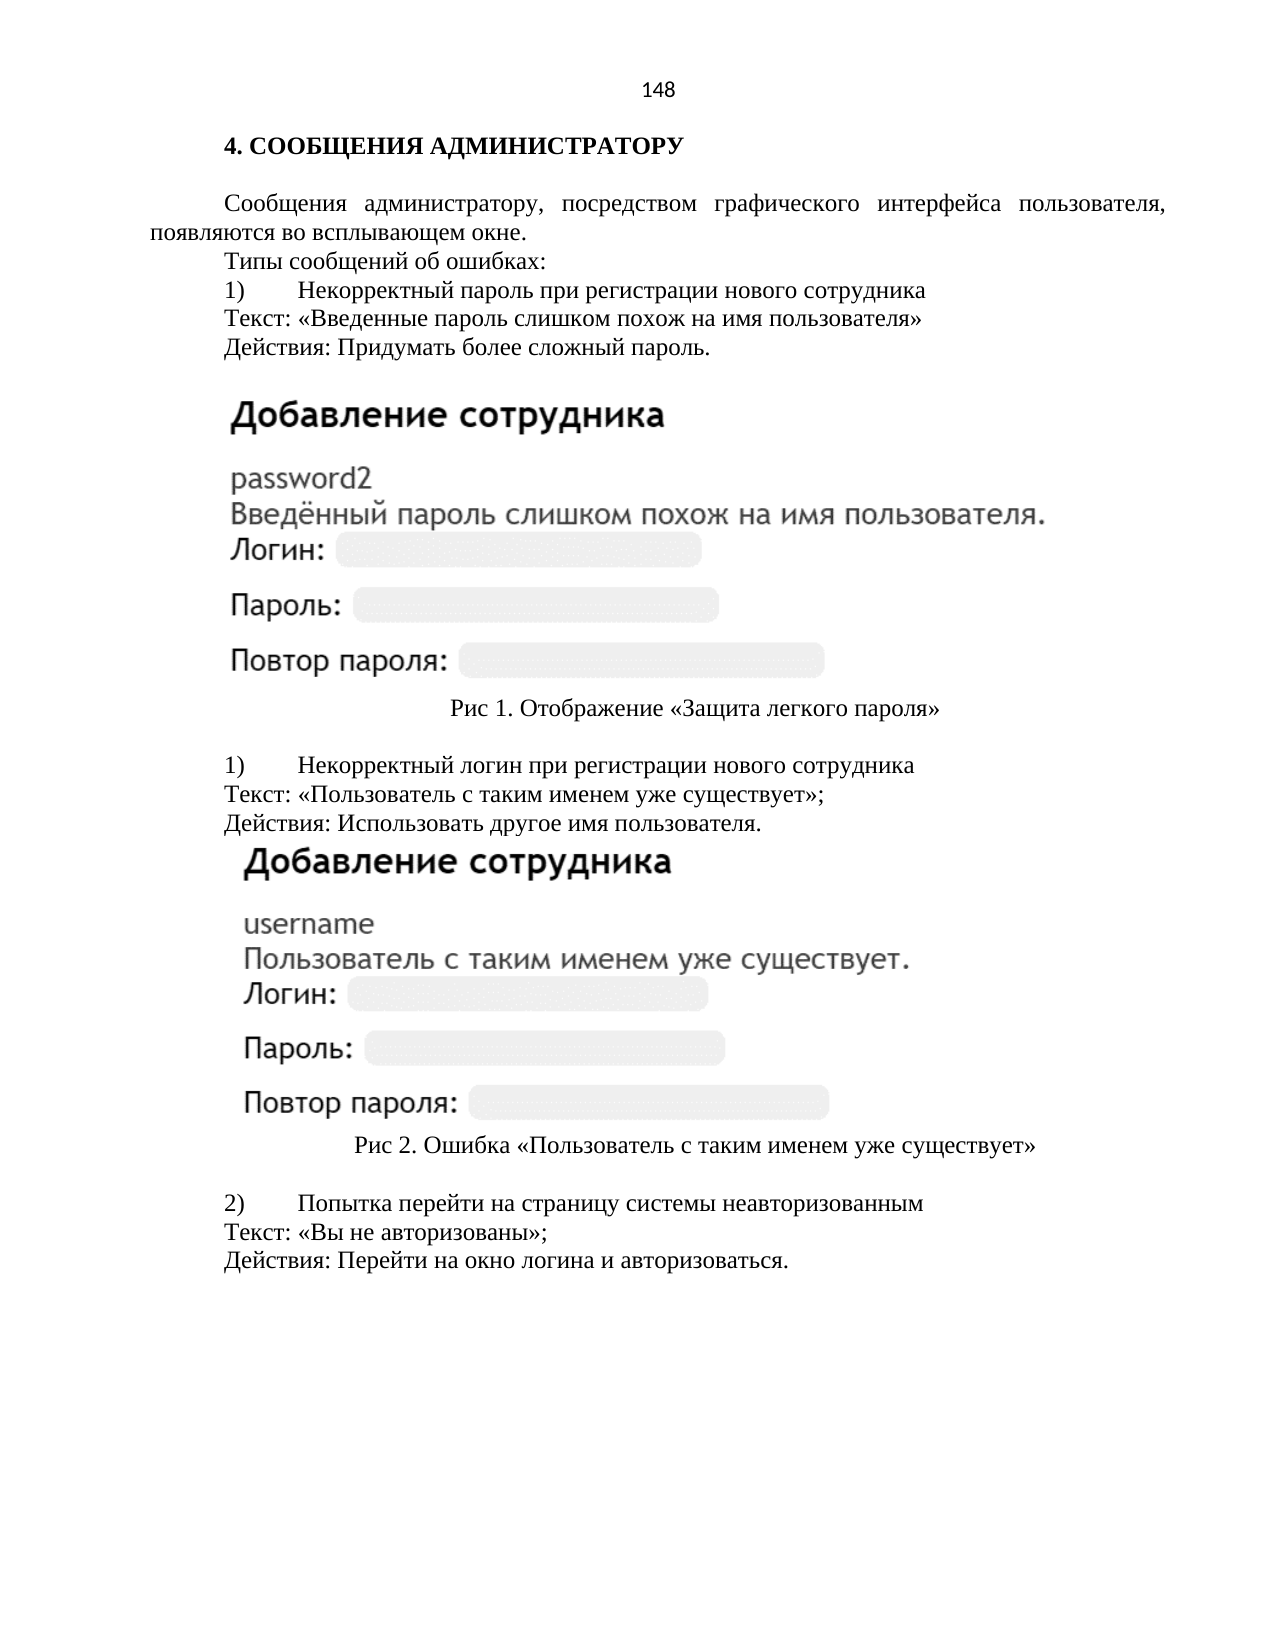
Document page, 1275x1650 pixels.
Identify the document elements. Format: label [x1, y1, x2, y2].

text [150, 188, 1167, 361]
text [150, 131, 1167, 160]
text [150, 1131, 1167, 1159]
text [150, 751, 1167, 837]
picture [223, 389, 1241, 693]
picture [223, 836, 965, 1131]
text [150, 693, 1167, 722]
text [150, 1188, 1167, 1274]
